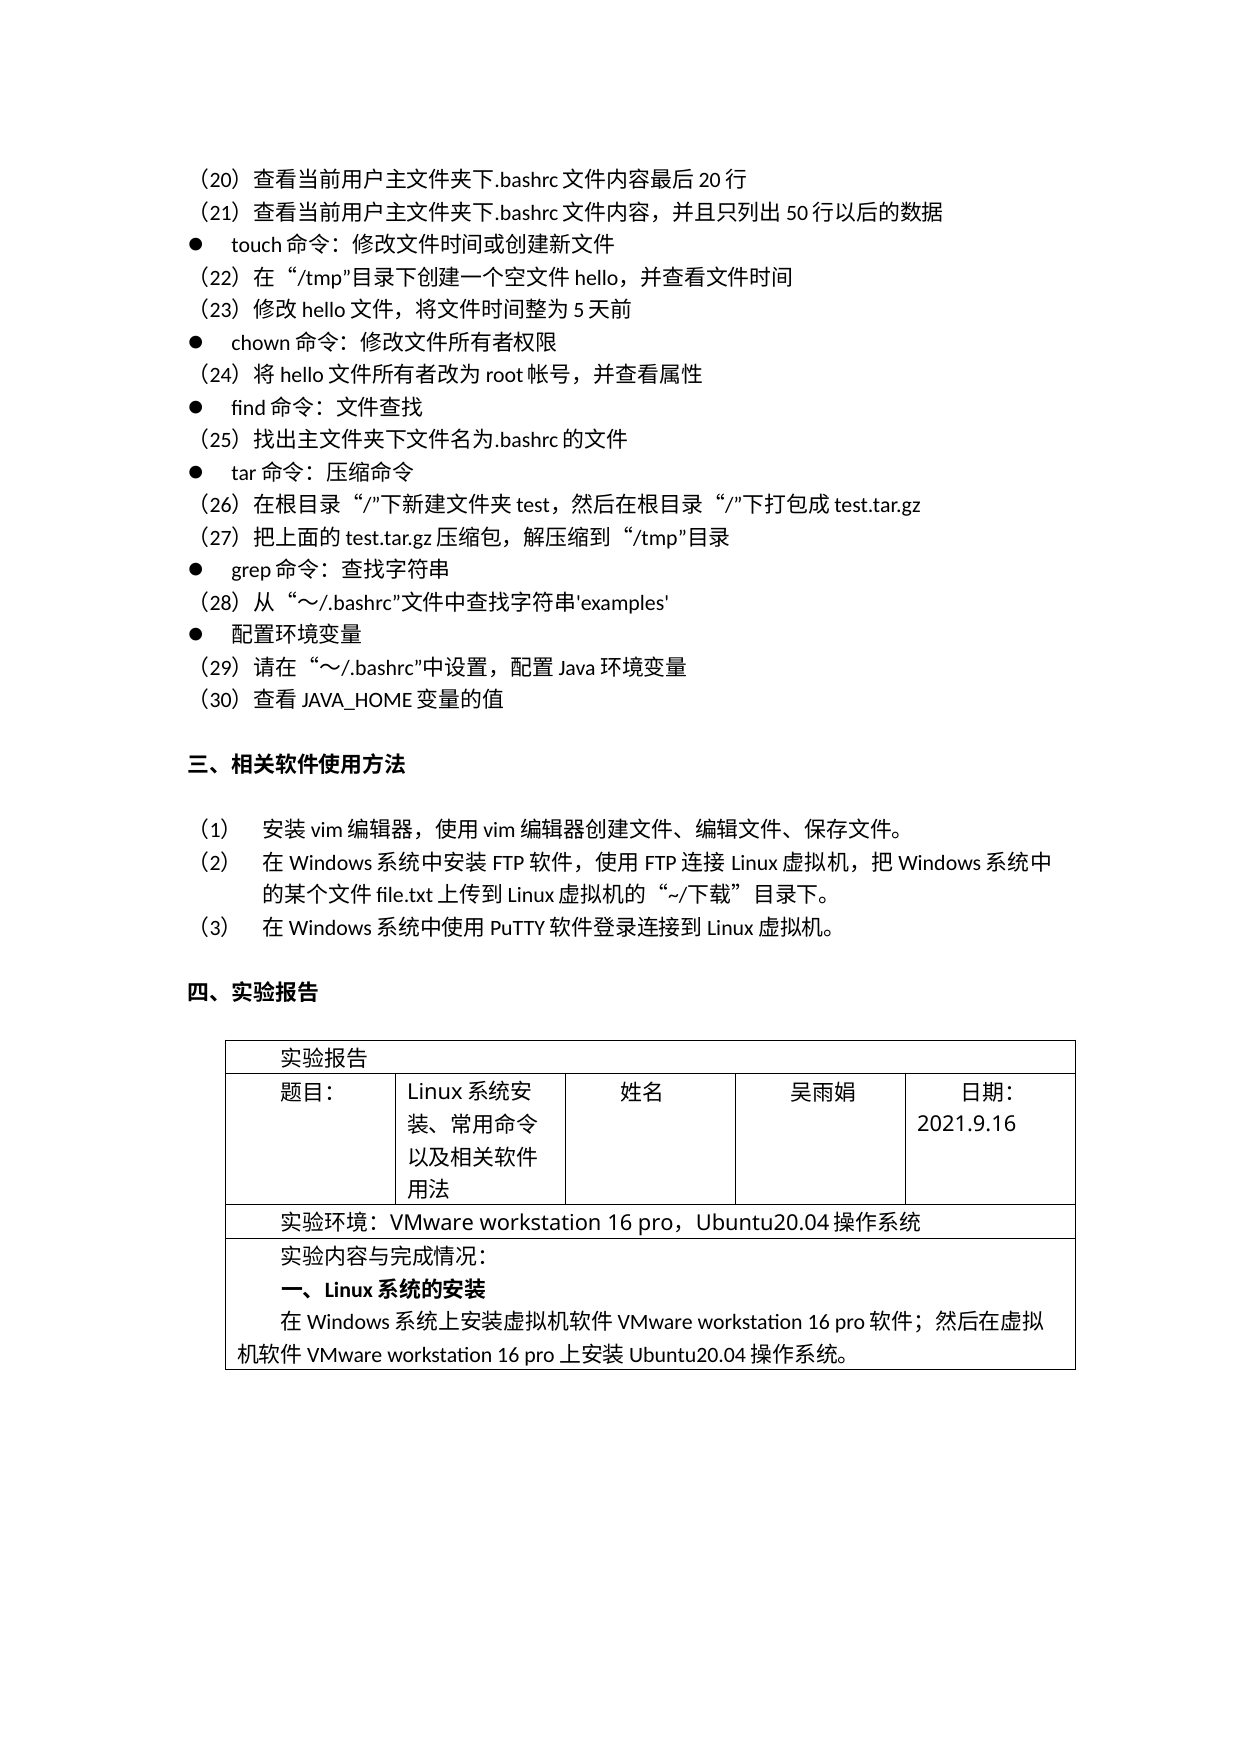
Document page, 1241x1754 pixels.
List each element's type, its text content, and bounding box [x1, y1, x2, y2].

text （26）在根目录“/”下新建文件夹test，然后在根目录“/”下打包成test.tar.gz [187, 487, 1053, 519]
list tar命令：压缩命令 [187, 454, 1053, 487]
table_cell Linux系统安装、常用命令以及相关软件用法 [396, 1074, 565, 1204]
list chown命令：修改文件所有者权限 [187, 324, 1053, 357]
list grep命令：查找字符串 [187, 552, 1053, 584]
table_cell 日期：2021.9.16 [906, 1074, 1075, 1204]
text 四、实验报告 [187, 974, 1053, 1007]
text 三、相关软件使用方法 [187, 747, 1053, 779]
text （28）从“～/.bashrc”文件中查找字符串'examples' [187, 584, 1053, 617]
list 在Windows系统中使用PuTTY软件登录连接到Linux虚拟机。 [187, 909, 1053, 942]
text （29）请在“～/.bashrc”中设置，配置Java环境变量 [187, 649, 1053, 682]
text （30）查看JAVA_HOME变量的值 [187, 682, 1053, 714]
list touch命令：修改文件时间或创建新文件 [187, 227, 1053, 259]
table_cell 实验环境：VMware workstation 16 pro，Ubuntu20.04操作系统 [226, 1205, 1075, 1238]
table_cell 题目： [226, 1074, 395, 1204]
list find命令：文件查找 [187, 389, 1053, 422]
text （20）查看当前用户主文件夹下.bashrc文件内容最后20行 [187, 162, 1053, 194]
text （23）修改hello文件，将文件时间整为5天前 [187, 292, 1053, 324]
text （25）找出主文件夹下文件名为.bashrc的文件 [187, 422, 1053, 454]
list 在Windows系统中安装FTP软件，使用FTP连接 Linux虚拟机，把Windows系统中的某个文件file.txt上传到Linux虚拟机的“~/下载”目录下。 [187, 844, 1053, 909]
text （24）将hello文件所有者改为root帐号，并查看属性 [187, 357, 1053, 389]
table_cell 吴雨娟 [736, 1074, 905, 1204]
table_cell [226, 1239, 1075, 1369]
text （22）在“/tmp”目录下创建一个空文件hello，并查看文件时间 [187, 259, 1053, 292]
list 配置环境变量 [187, 617, 1053, 649]
table_cell 姓名 [566, 1074, 735, 1204]
table_header 实验报告 [226, 1041, 1075, 1073]
text （21）查看当前用户主文件夹下.bashrc文件内容，并且只列出50行以后的数据 [187, 194, 1053, 227]
text （27）把上面的test.tar.gz压缩包，解压缩到“/tmp”目录 [187, 519, 1053, 552]
list 安装vim编辑器，使用vim编辑器创建文件、编辑文件、保存文件。 [187, 812, 1053, 844]
